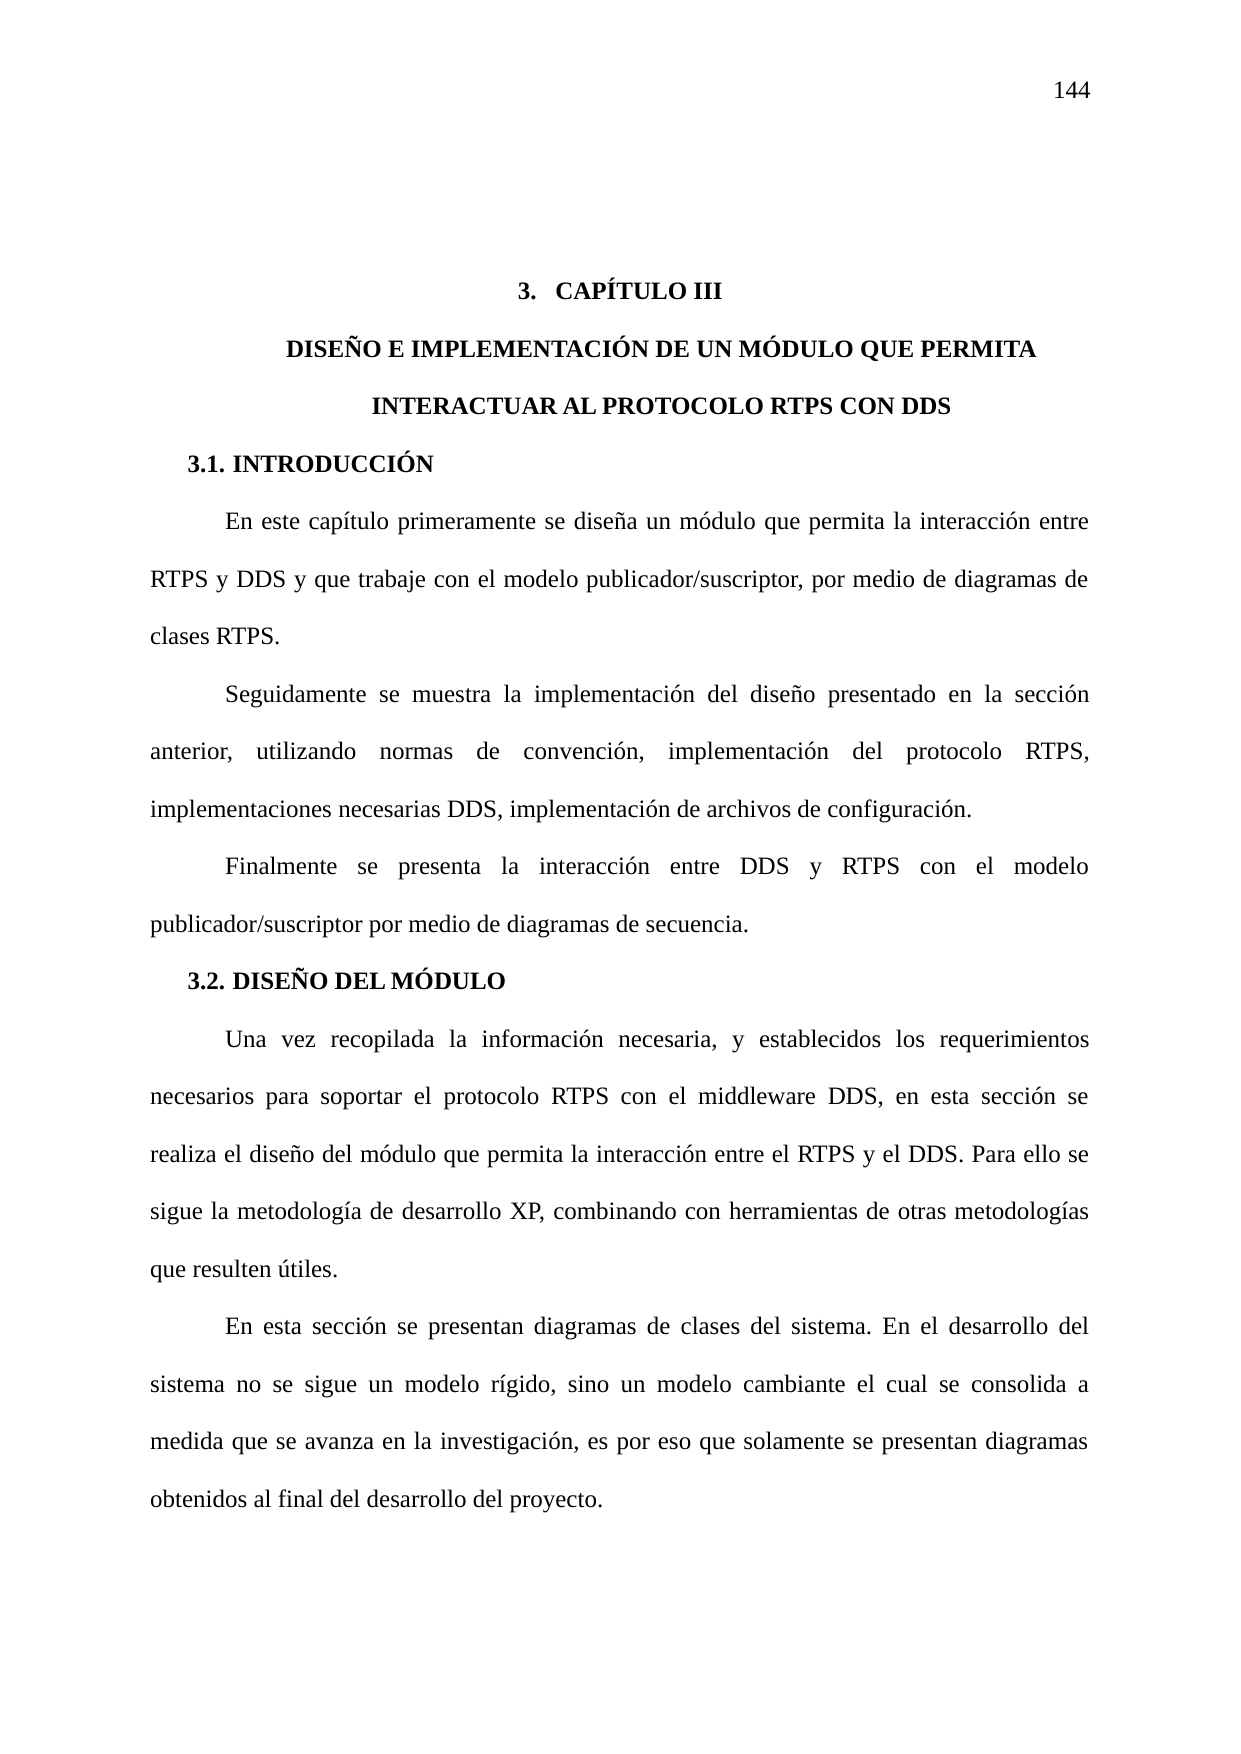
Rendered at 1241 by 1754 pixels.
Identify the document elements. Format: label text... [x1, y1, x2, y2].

text Seguidamente se muestra la implementación del diseño presentado en la sección anterior, utilizando normas de convención, implementación del protocolo RTPS, implementaciones necesarias DDS, implementación de archivos de configuración. [150, 679, 1090, 822]
text Una vez recopilada la información necesaria, y establecidos los requerimientos necesarios para soportar el protocolo RTPS con el middleware DDS, en esta sección se realiza el diseño del módulo que permita la interacción entre el RTPS y el DDS. Para ello se sigue la metodología de desarrollo XP, combinando con herramientas de otras metodologías que resulten útiles. [150, 1024, 1090, 1282]
text En este capítulo primeramente se diseña un módulo que permita la interacción entre RTPS y DDS y que trabaje con el modelo publicador/suscriptor, por medio de diagramas de clases RTPS. [150, 506, 1090, 650]
text En esta sección se presentan diagramas de clases del sistema. En el desarrollo del sistema no se sigue un modelo rígido, sino un modelo cambiante el cual se consolida a medida que se avanza en la investigación, es por eso que solamente se presentan diagramas obtenidos al final del desarrollo del proyecto. [150, 1311, 1090, 1512]
subtitle DISEÑO E IMPLEMENTACIÓN DE UN MÓDULO QUE PERMITA INTERACTUAR AL PROTOCOLO RTPS CON DDS [232, 334, 1090, 420]
subtitle CAPÍTULO III [150, 276, 1090, 305]
subtitle INTRODUCCIÓN [187, 449, 1090, 477]
text Finalmente se presenta la interacción entre DDS y RTPS con el modelo publicador/suscriptor por medio de diagramas de secuencia. [150, 851, 1090, 937]
subtitle DISEÑO DEL MÓDULO [187, 966, 1090, 995]
